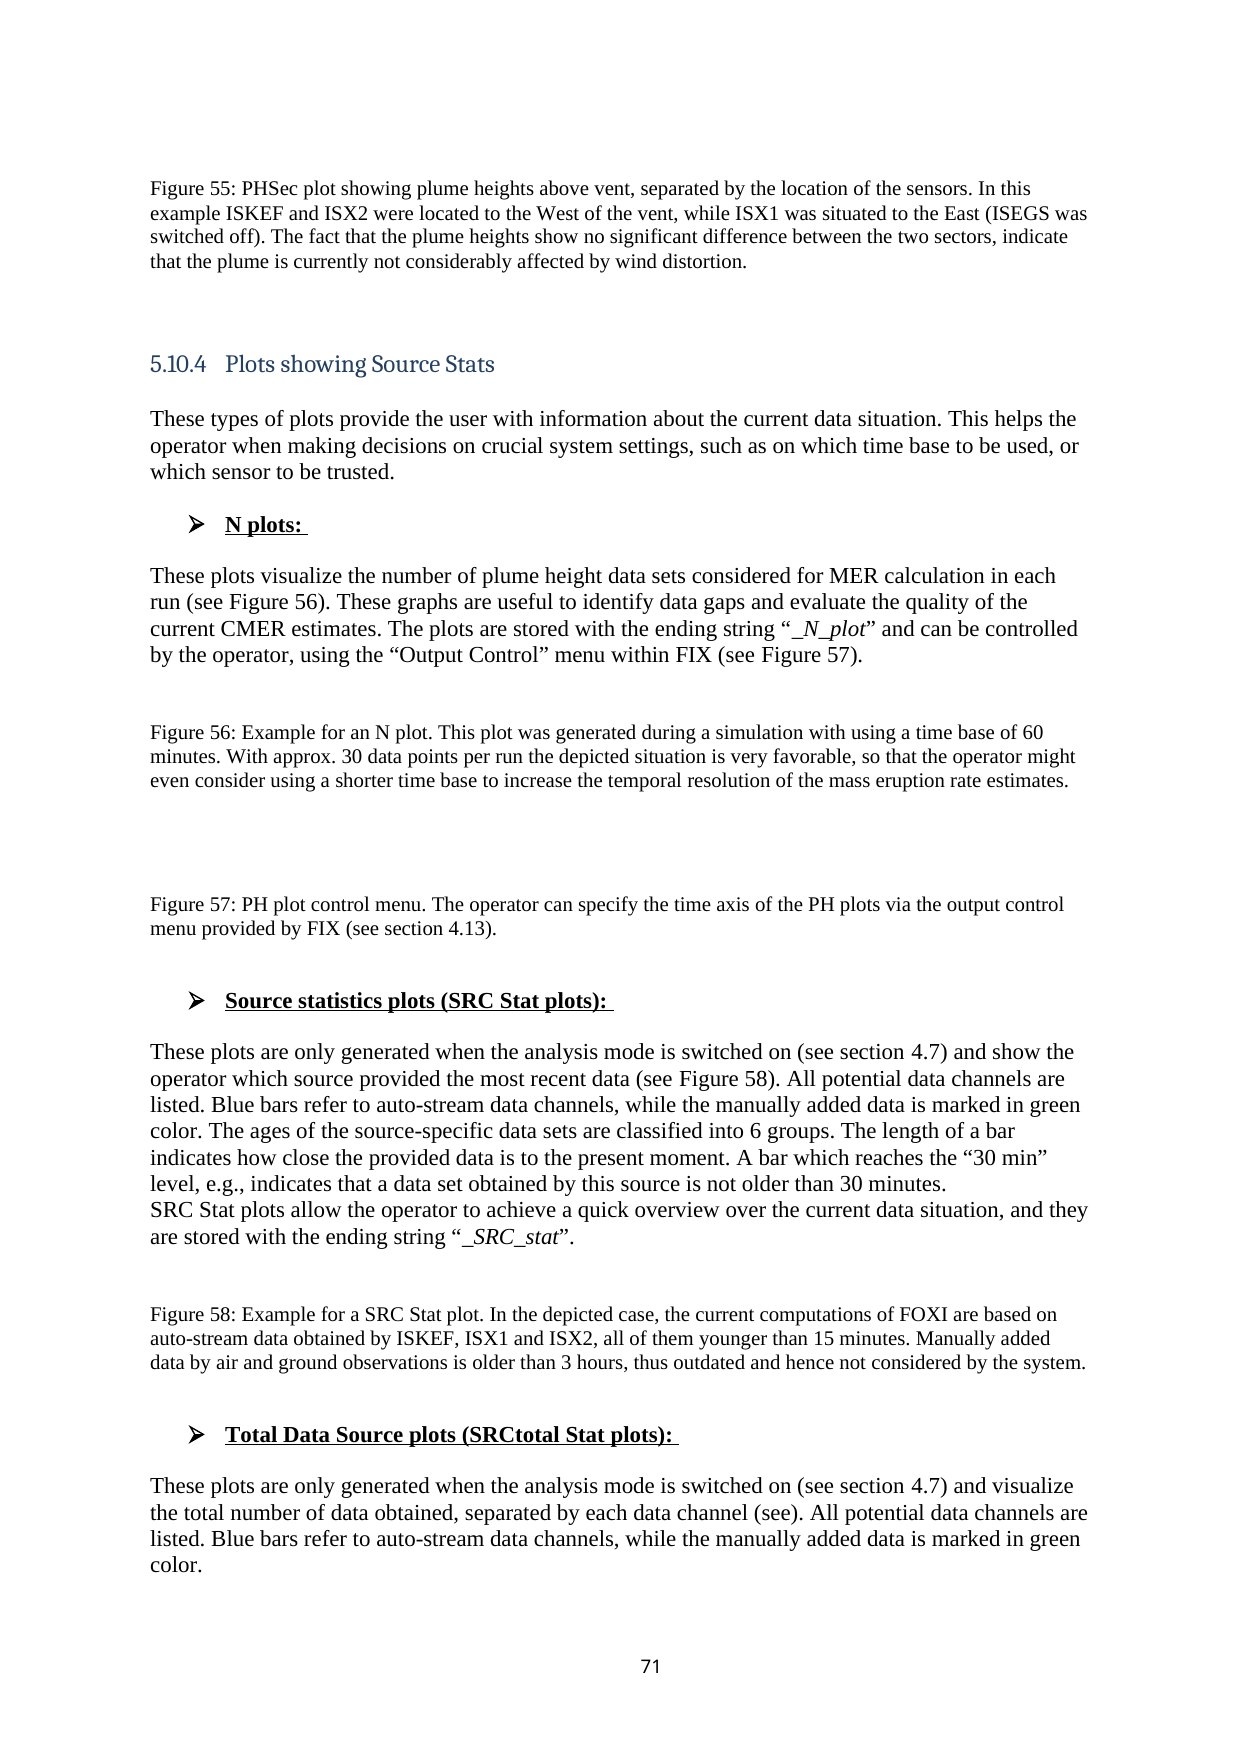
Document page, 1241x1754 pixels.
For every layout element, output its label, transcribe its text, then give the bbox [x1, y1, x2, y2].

text Figure : PHSec plot showing plume heights above vent, separated by the location of the sensors. In this example ISKEF and ISX2 were located to the West of the vent, while ISX1 was situated to the East (ISEGS was switched off). The fact that the plume heights show no significant difference between the two sectors, indicate that the plume is currently not considerably affected by wind distortion. [150, 176, 1090, 273]
text These types of plots provide the user with information about the current data situation. This helps the operator when making decisions on crucial system settings, such as on which time base to be used, or which sensor to be trusted. [150, 405, 1090, 484]
text Figure : PH plot control menu. The operator can specify the time axis of the PH plots via the output control menu provided by FIX (see section 4.13). [150, 892, 1090, 940]
list N plots: [187, 511, 1090, 537]
text SRC Stat plots allow the operator to achieve a quick overview over the current data situation, and they are stored with the ending string “_SRC_stat”. [150, 1197, 1090, 1249]
text Figure : Example for a SRC Stat plot. In the depicted case, the current computations of FOXI are based on auto-stream data obtained by ISKEF, ISX1 and ISX2, all of them younger than 15 minutes. Manually added data by air and ground observations is older than 3 hours, thus outdated and hence not considered by the system. [150, 1302, 1090, 1374]
text Figure : Example for an N plot. This plot was generated during a simulation with using a time base of 60 minutes. With approx. 30 data points per run the depicted situation is very favorable, so that the operator might even consider using a shorter time base to increase the temporal resolution of the mass eruption rate estimates. [150, 720, 1090, 792]
subtitle Plots showing Source Stats [150, 350, 1090, 379]
list Total Data Source plots (SRCtotal Stat plots): [187, 1421, 1090, 1448]
list Source statistics plots (SRC Stat plots): [187, 987, 1090, 1014]
text These plots are only generated when the analysis mode is switched on (see section 4.6) and visualize the total number of data obtained, separated by each data channel (see). All potential data channels are listed. Blue bars refer to auto-stream data channels, while the manually added data is marked in green color. [150, 1472, 1090, 1578]
